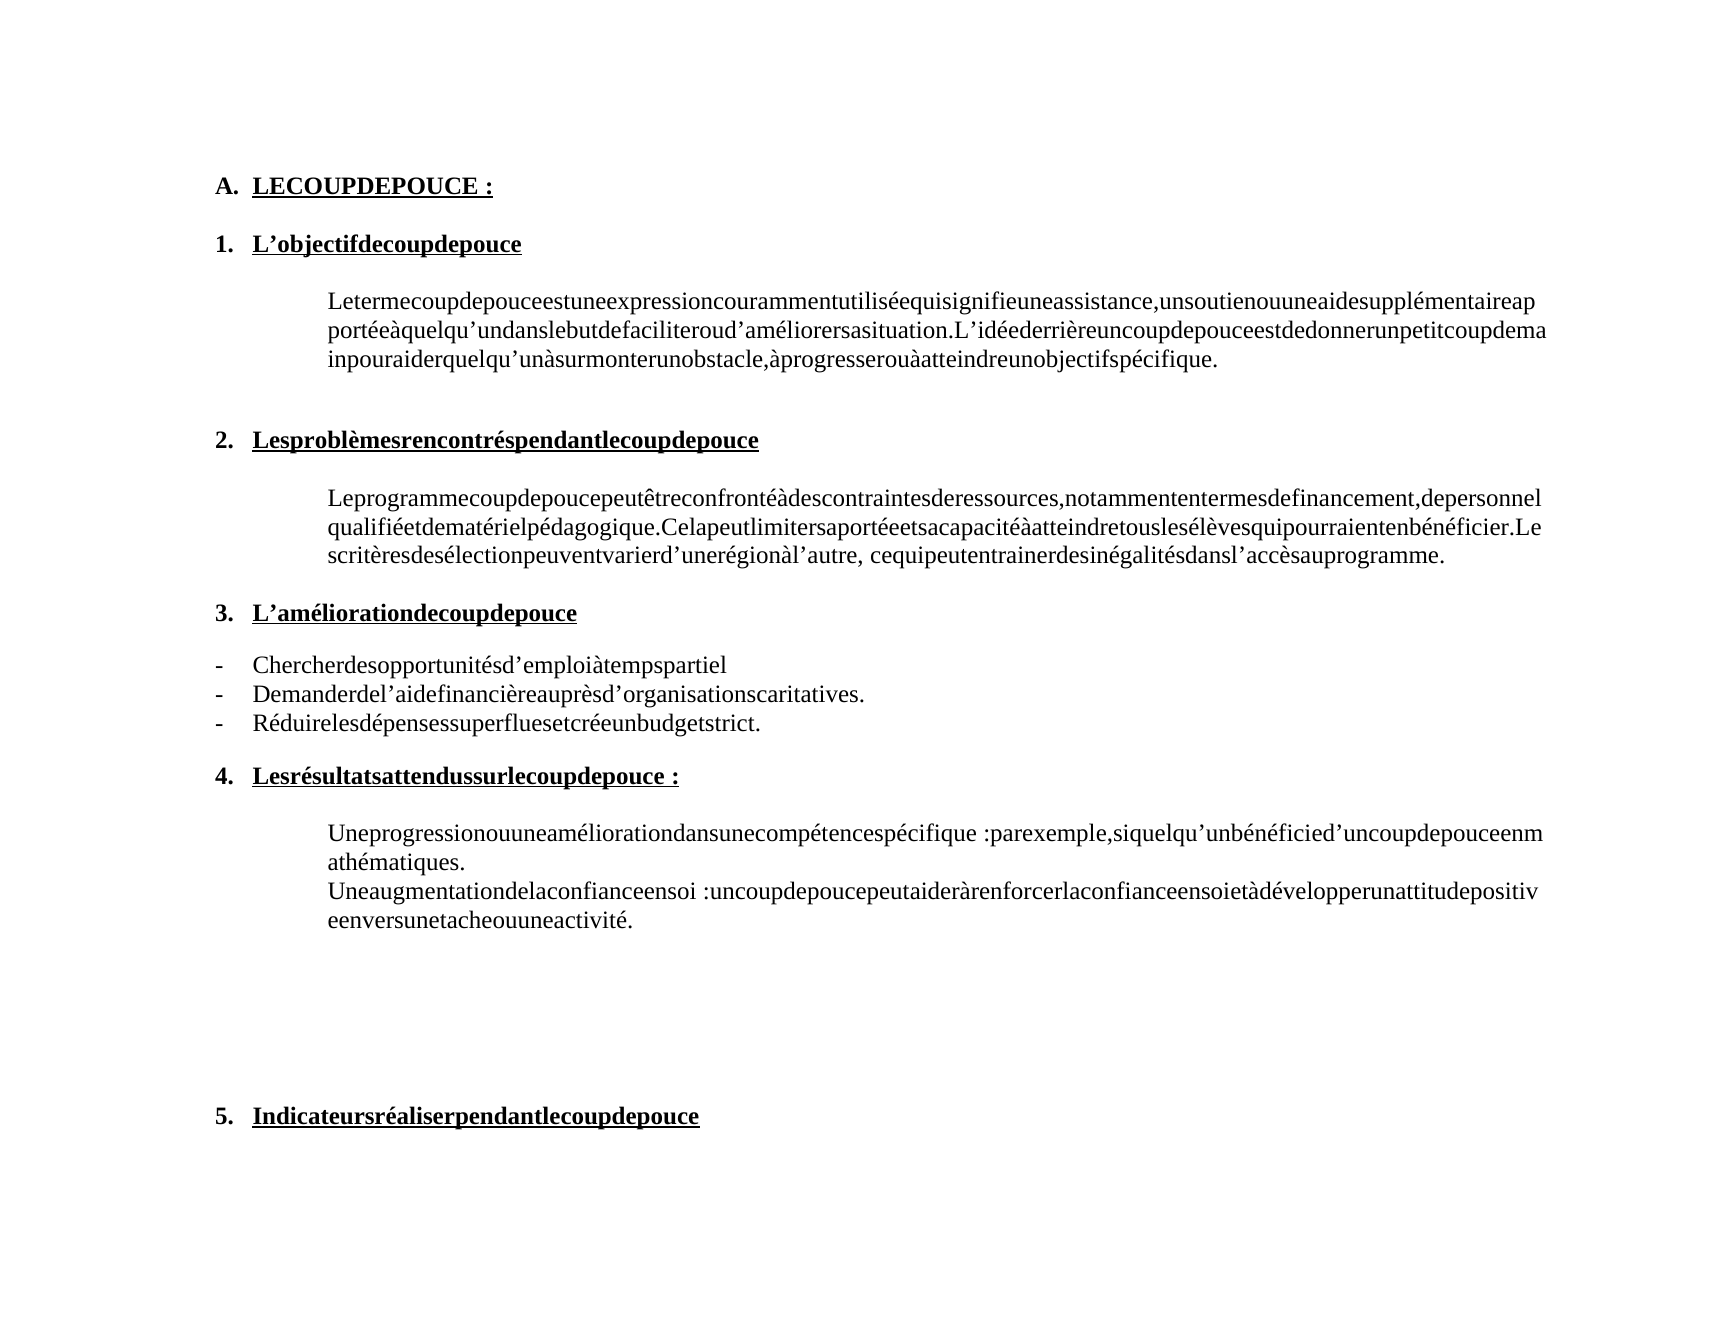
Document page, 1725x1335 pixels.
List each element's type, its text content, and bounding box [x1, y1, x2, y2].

list L’amélioration de coup de pouce [215, 598, 1548, 627]
list Les résultats attendus sur le coup de pouce : [215, 761, 1548, 790]
list Chercher des opportunités d’emploi à temps partiel [215, 651, 1548, 679]
list LE COUP DE POUCE : [215, 171, 1548, 200]
list Réduire les dépenses superflues et crée un budget strict. [215, 708, 1548, 737]
list Le terme coup de pouce est une expression couramment utilisée qui signifie une assistance, un soutien ou une aide supplémentaire apportée à quelqu’un dans le but de faciliter ou d’améliorer sa situation. L’idée derrière un coup de pouce est de donner un petit coup de main pour aider quelqu’un à surmonter un obstacle, à progresser ou à atteindre un objectif spécifique. [327, 286, 1548, 372]
list L’objectif de coup de pouce [215, 229, 1548, 257]
list Les problèmes rencontrés pendant le coup de pouce [215, 425, 1548, 454]
list Une progression ou une amélioration dans une compétence spécifique : par exemple, si quelqu’un bénéficie d’un coup de pouce en mathématiques. [327, 818, 1548, 876]
list Indicateurs réaliser pendant le coup de pouce [215, 1101, 1548, 1130]
list Demander de l’aide financière auprès d’organisations caritatives. [215, 679, 1548, 708]
list Le programme coup de pouce peut être confronté à des contraintes de ressources, notamment en termes de financement, de personnel qualifié et de matériel pédagogique. Cela peut limiter sa portée et sa capacité à atteindre tous les élèves qui pourraient en bénéficier. Les critères de sélection peuvent varier d’une région à l’autre, ce qui peut entrainer des inégalités dans l’accès au programme. [327, 483, 1548, 569]
list Une augmentation de la confiance en soi :un coup de pouce peut aider à renforcer la confiance en soi et à développer un attitude positive envers une tache ou une activité. [327, 876, 1548, 933]
